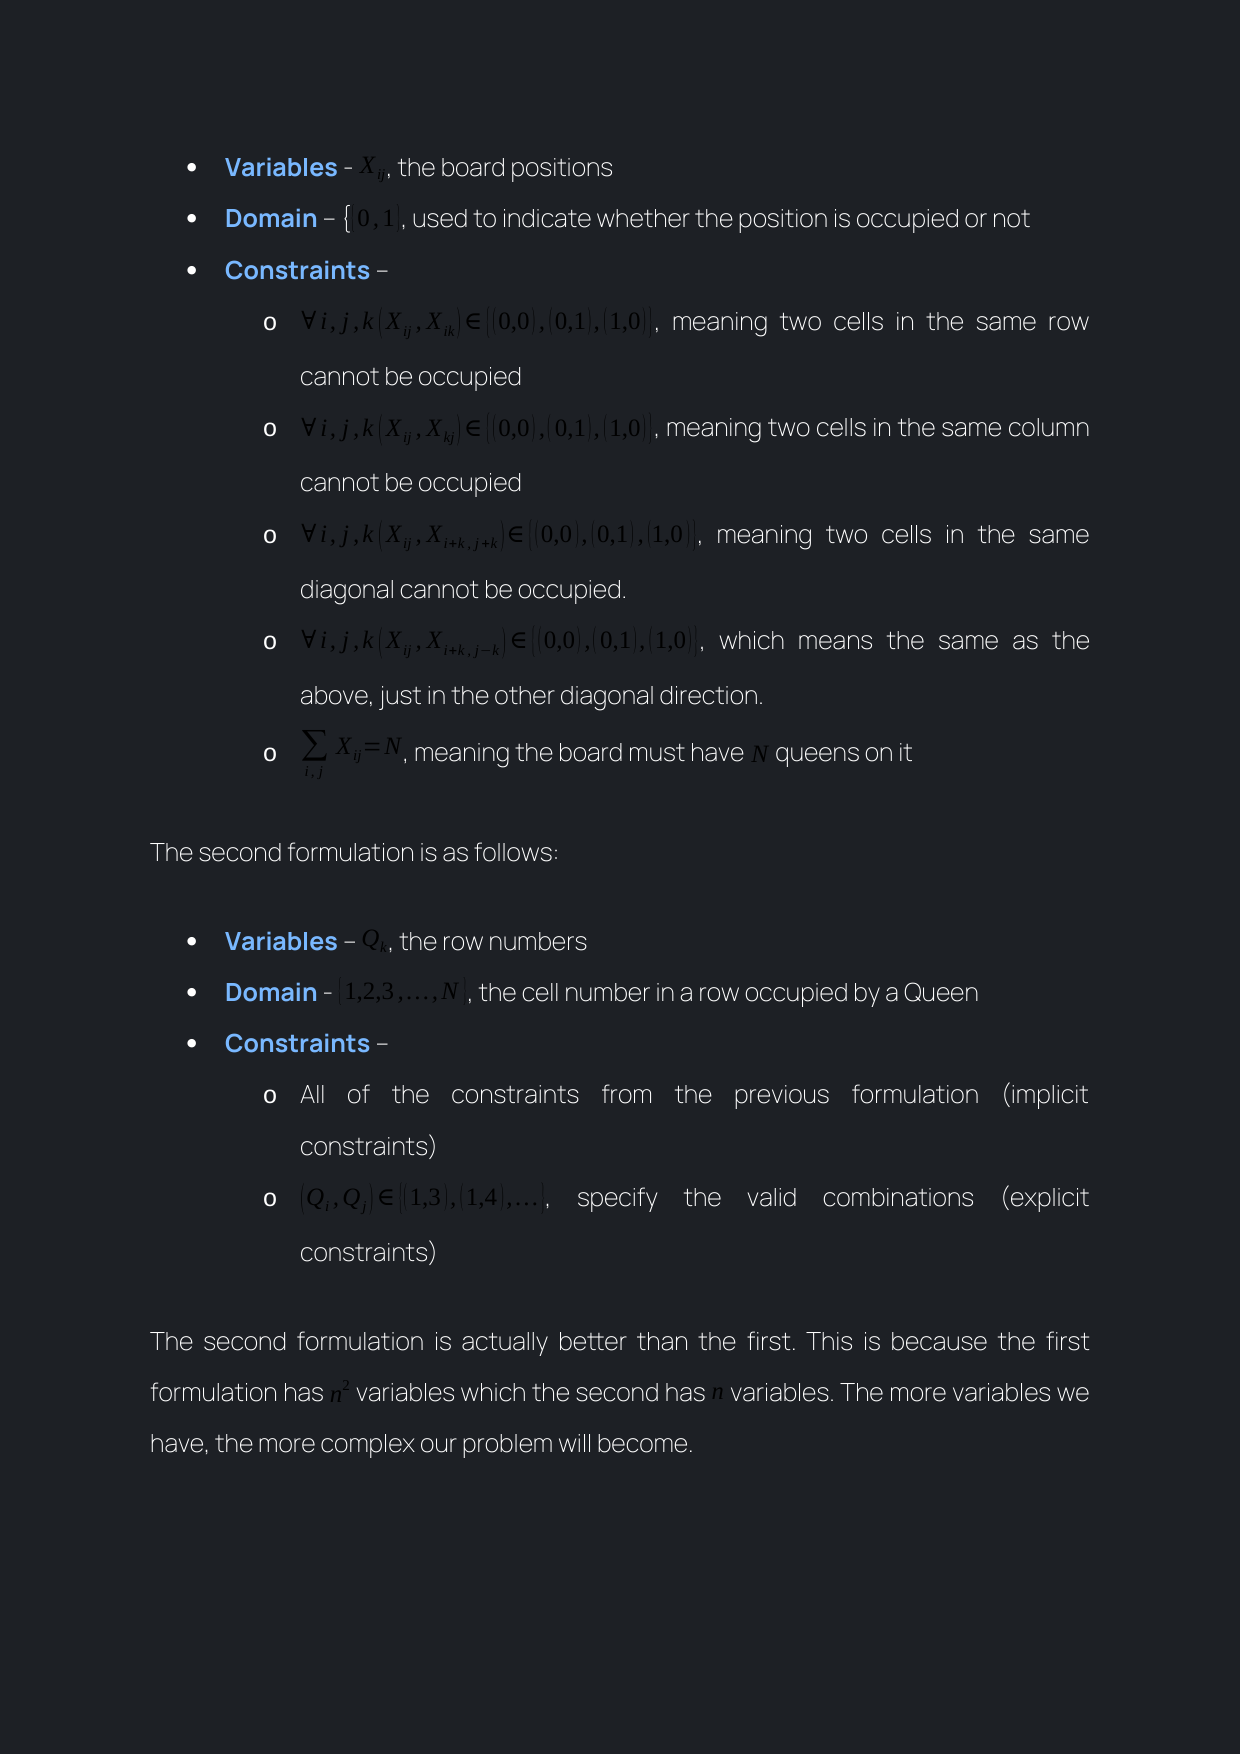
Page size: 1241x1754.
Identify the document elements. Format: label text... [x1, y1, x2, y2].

text The second formulation is actually better than the first. This is because the first formulation has variables which the second has variables. The more variables we have, the more complex our problem will become. [150, 1323, 1090, 1460]
list , specify the valid combinations (explicit constraints) [262, 1179, 1090, 1269]
list , meaning two cells in the same diagonal cannot be occupied. [262, 516, 1090, 606]
list Domain – {, used to indicate whether the position is occupied or not [187, 201, 1090, 235]
list , meaning two cells in the same row cannot be occupied [262, 304, 1090, 393]
list Variables – , the row numbers [187, 923, 1090, 957]
list Domain - , the cell number in a row occupied by a Queen [187, 974, 1090, 1009]
list , meaning the board must have queens on it [262, 729, 1090, 780]
list , which means the same as the above, just in the other diagonal direction. [262, 623, 1090, 712]
list All of the constraints from the previous formulation (implicit constraints) [262, 1077, 1090, 1162]
list , meaning two cells in the same column cannot be occupied [262, 410, 1090, 499]
list Constraints – [187, 1026, 1090, 1060]
list Variables - , the board positions [187, 150, 1090, 184]
list Constraints – [187, 252, 1090, 287]
text The second formulation is as follows: [150, 834, 1090, 869]
